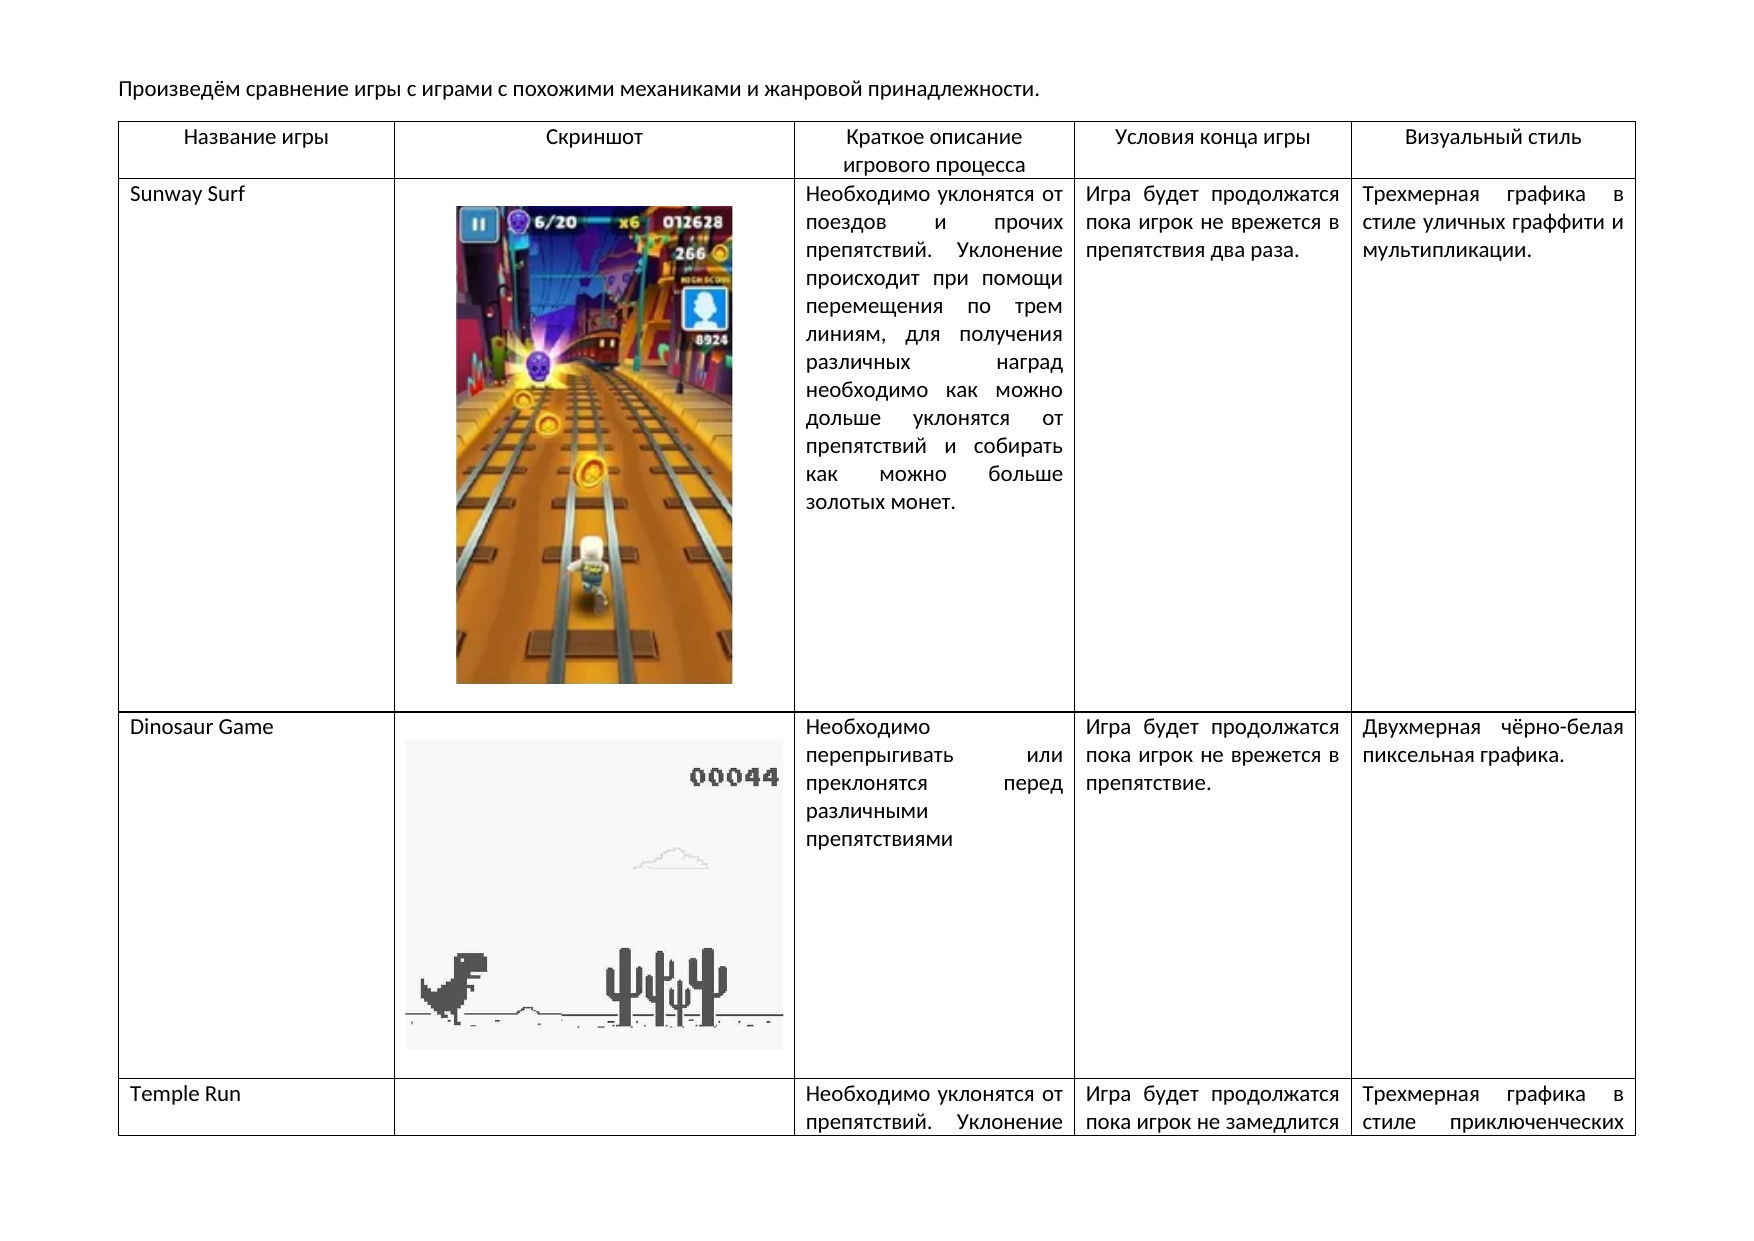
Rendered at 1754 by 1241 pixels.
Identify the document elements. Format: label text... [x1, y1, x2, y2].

table_cell Необходимо перепрыгивать или преклонятся перед различными препятствиями [795, 713, 1074, 1078]
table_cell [1075, 1079, 1351, 1135]
table_cell Двухмерная чёрно-белая пиксельная графика. [1352, 713, 1635, 1078]
table_header Условия конца игры [1075, 122, 1351, 178]
table_cell [395, 179, 794, 711]
picture [405, 740, 784, 1050]
table_cell Temple Run [119, 1079, 394, 1135]
table_header Название игры [119, 122, 394, 178]
picture [456, 206, 733, 684]
table_cell [395, 713, 794, 1078]
table_cell Sunway Surf [119, 179, 394, 711]
text Произведём сравнение игры с играми с похожими механиками и жанровой принадлежности. [118, 74, 1636, 102]
table_cell Игра будет продолжатся пока игрок не врежется в препятствие. [1075, 713, 1351, 1078]
table_header Визуальный стиль [1352, 122, 1635, 178]
table_cell Игра будет продолжатся пока игрок не врежется в препятствия два раза. [1075, 179, 1351, 711]
table_cell [395, 1079, 794, 1135]
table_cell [1352, 1079, 1635, 1135]
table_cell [795, 1079, 1074, 1135]
table_header Краткое описание игрового процесса [795, 122, 1074, 178]
table_header Скриншот [395, 122, 794, 178]
table_cell Dinosaur Game [119, 713, 394, 1078]
table_cell Трехмерная графика в стиле уличных граффити и мультипликации. [1352, 179, 1635, 711]
table_cell Необходимо уклонятся от поездов и прочих препятствий. Уклонение происходит при помощи перемещения по трем линиям, для получения различных наград необходимо как можно дольше уклонятся от препятствий и собирать как можно больше золотых монет. [795, 179, 1074, 711]
